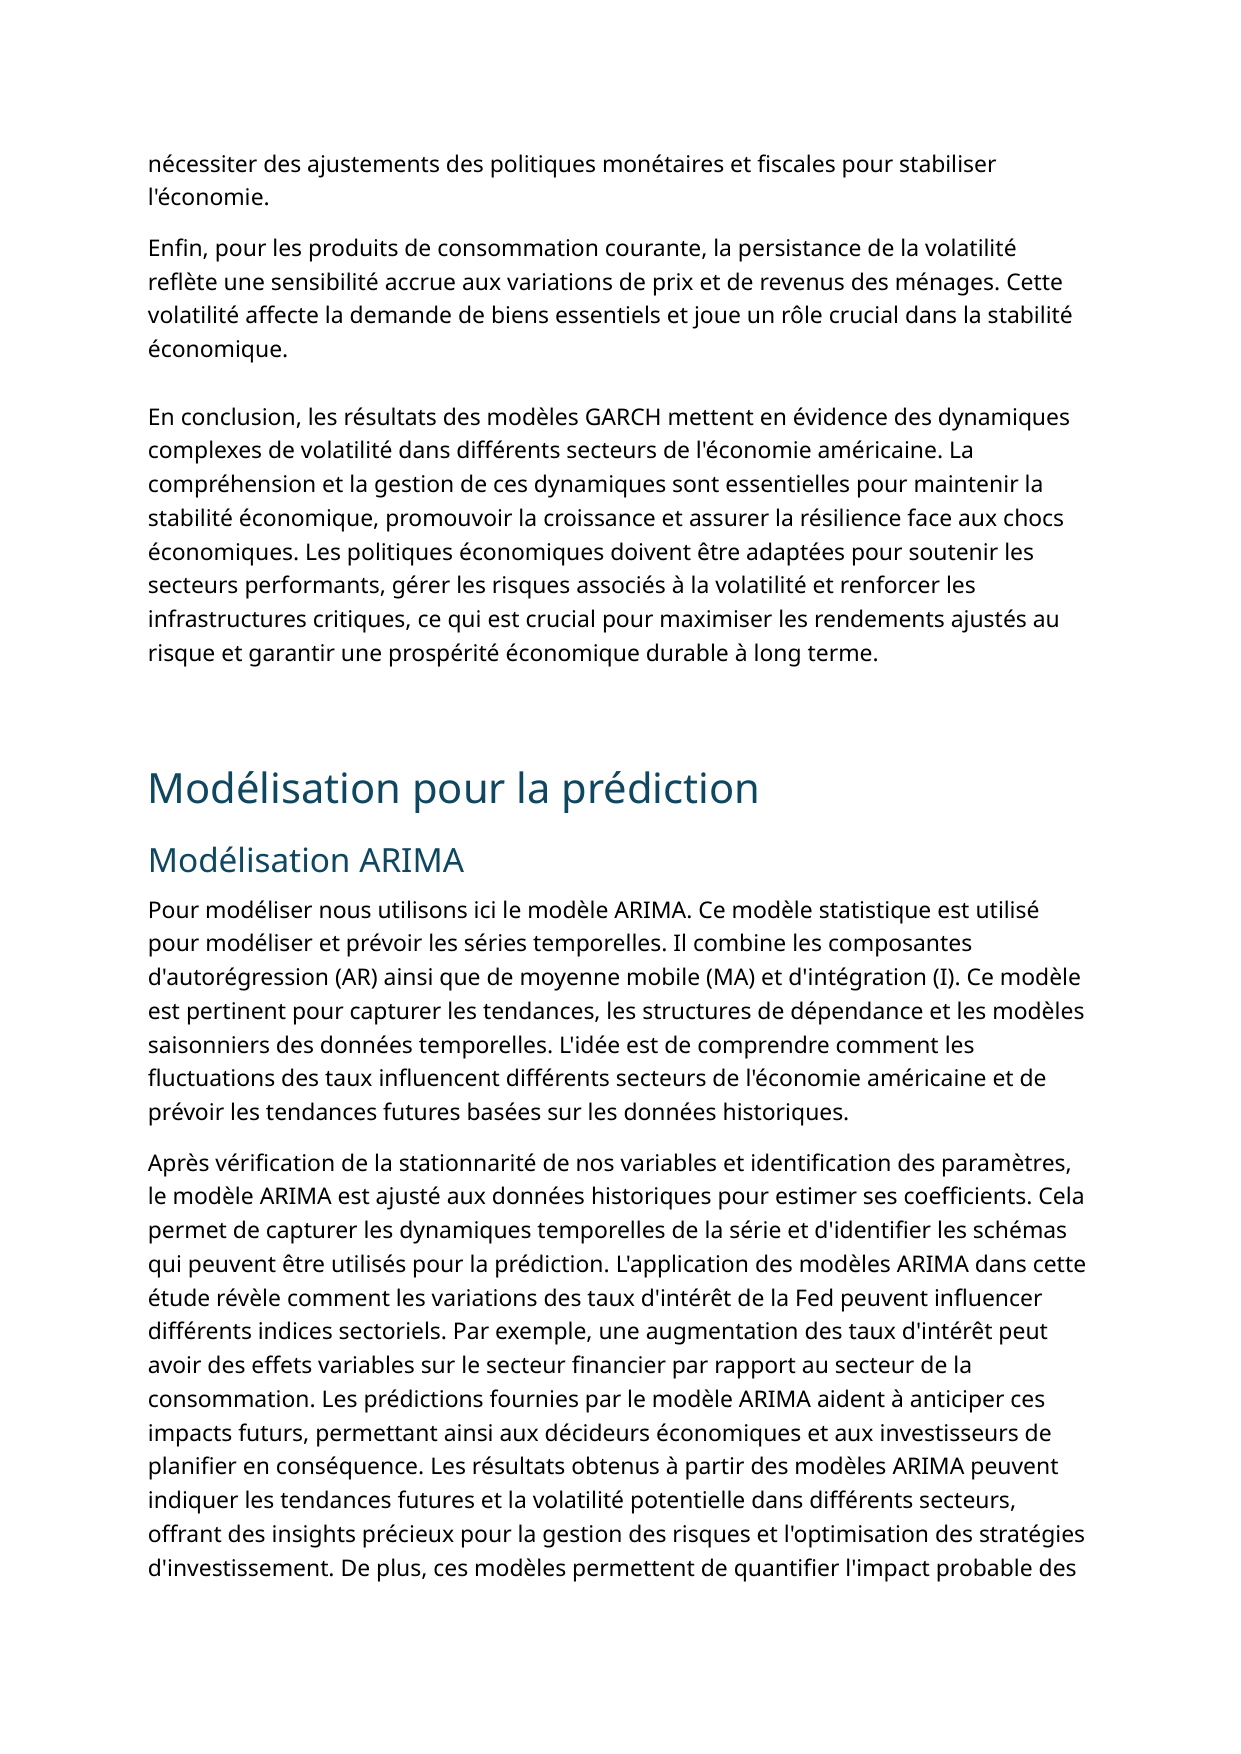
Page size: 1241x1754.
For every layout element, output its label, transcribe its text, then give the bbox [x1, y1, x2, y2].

subtitle Modélisation pour la prédiction [148, 758, 1093, 815]
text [148, 148, 1093, 213]
text En conclusion, les résultats des modèles GARCH mettent en évidence des dynamiques complexes de volatilité dans différents secteurs de l'économie américaine. La compréhension et la gestion de ces dynamiques sont essentielles pour maintenir la stabilité économique, promouvoir la croissance et assurer la résilience face aux chocs économiques. Les politiques économiques doivent être adaptées pour soutenir les secteurs performants, gérer les risques associés à la volatilité et renforcer les infrastructures critiques, ce qui est crucial pour maximiser les rendements ajustés au risque et garantir une prospérité économique durable à long terme. [148, 401, 1093, 668]
subtitle Modélisation ARIMA [148, 836, 1093, 882]
text Pour modéliser nous utilisons ici le modèle ARIMA. Ce modèle statistique est utilisé pour modéliser et prévoir les séries temporelles. Il combine les composantes d'autorégression (AR) ainsi que de moyenne mobile (MA) et d'intégration (I). Ce modèle est pertinent pour capturer les tendances, les structures de dépendance et les modèles saisonniers des données temporelles. L'idée est de comprendre comment les fluctuations des taux influencent différents secteurs de l'économie américaine et de prévoir les tendances futures basées sur les données historiques. [148, 894, 1093, 1127]
text Enfin, pour les produits de consommation courante, la persistance de la volatilité reflète une sensibilité accrue aux variations de prix et de revenus des ménages. Cette volatilité affecte la demande de biens essentiels et joue un rôle crucial dans la stabilité économique. [148, 232, 1093, 364]
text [148, 1147, 1093, 1583]
